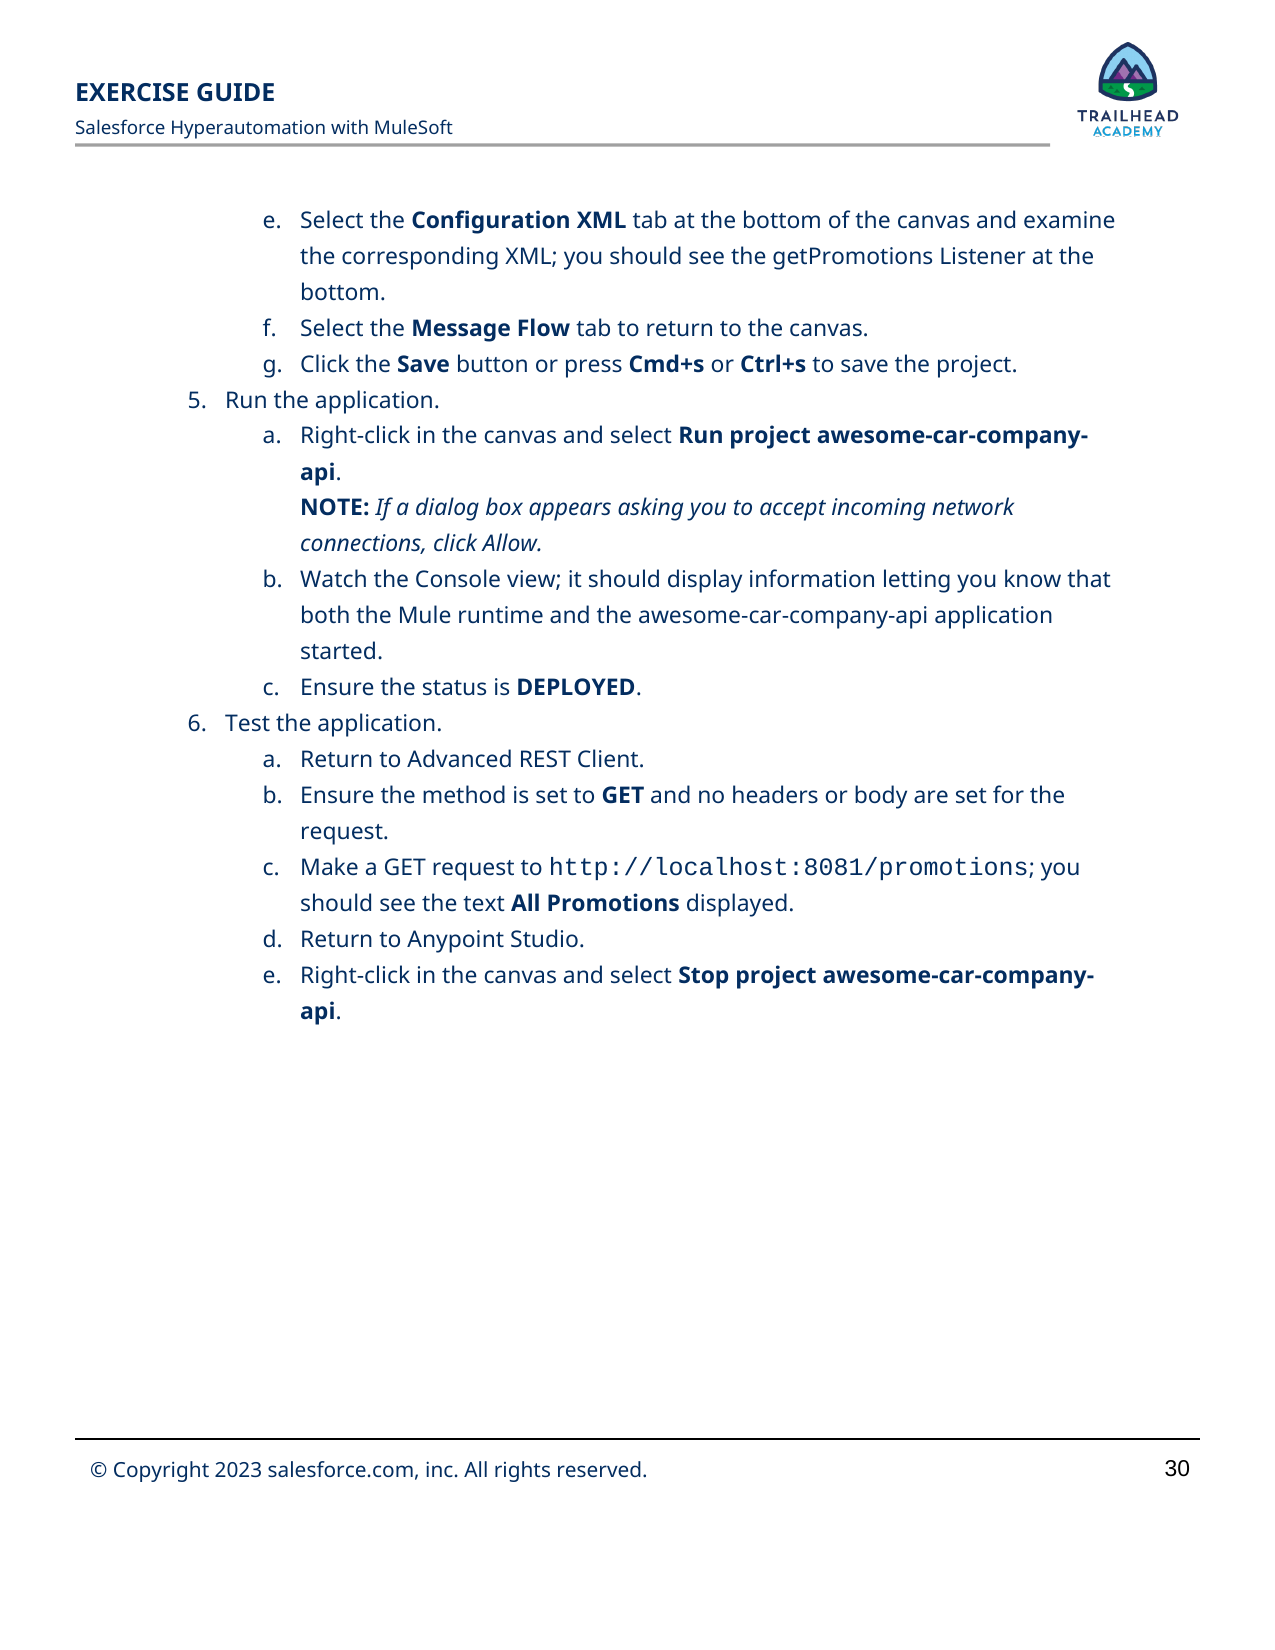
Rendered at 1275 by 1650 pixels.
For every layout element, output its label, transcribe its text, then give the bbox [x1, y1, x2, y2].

list Make a GET request to http://localhost:8081/promotions; you should see the text All Promotions displayed. [262, 851, 1125, 919]
list Return to Anypoint Studio. [262, 923, 1125, 954]
list Ensure the status is DEPLOYED. [262, 671, 1125, 702]
picture [1076, 41, 1179, 137]
list Run the application. [187, 383, 1125, 415]
list Test the application. [187, 707, 1125, 738]
list Right-click in the canvas and select Stop project awesome-car-company-api. [262, 959, 1125, 1026]
list Select the Configuration XML tab at the bottom of the canvas and examine the corresponding XML; you should see the getPromotions Listener at the bottom. [262, 204, 1125, 307]
list Right-click in the canvas and select Run project awesome-car-company-api. [262, 419, 1125, 487]
list Select the Message Flow tab to return to the canvas. [262, 312, 1125, 343]
list Return to Advanced REST Client. [262, 743, 1125, 774]
text NOTE: If a dialog box appears asking you to accept incoming network connections, click Allow. [300, 491, 1125, 558]
list Watch the Console view; it should display information letting you know that both the Mule runtime and the awesome-car-company-api application started. [262, 563, 1125, 666]
list Ensure the method is set to GET and no headers or body are set for the request. [262, 779, 1125, 846]
list Click the Save button or press Cmd+s or Ctrl+s to save the project. [262, 348, 1125, 379]
